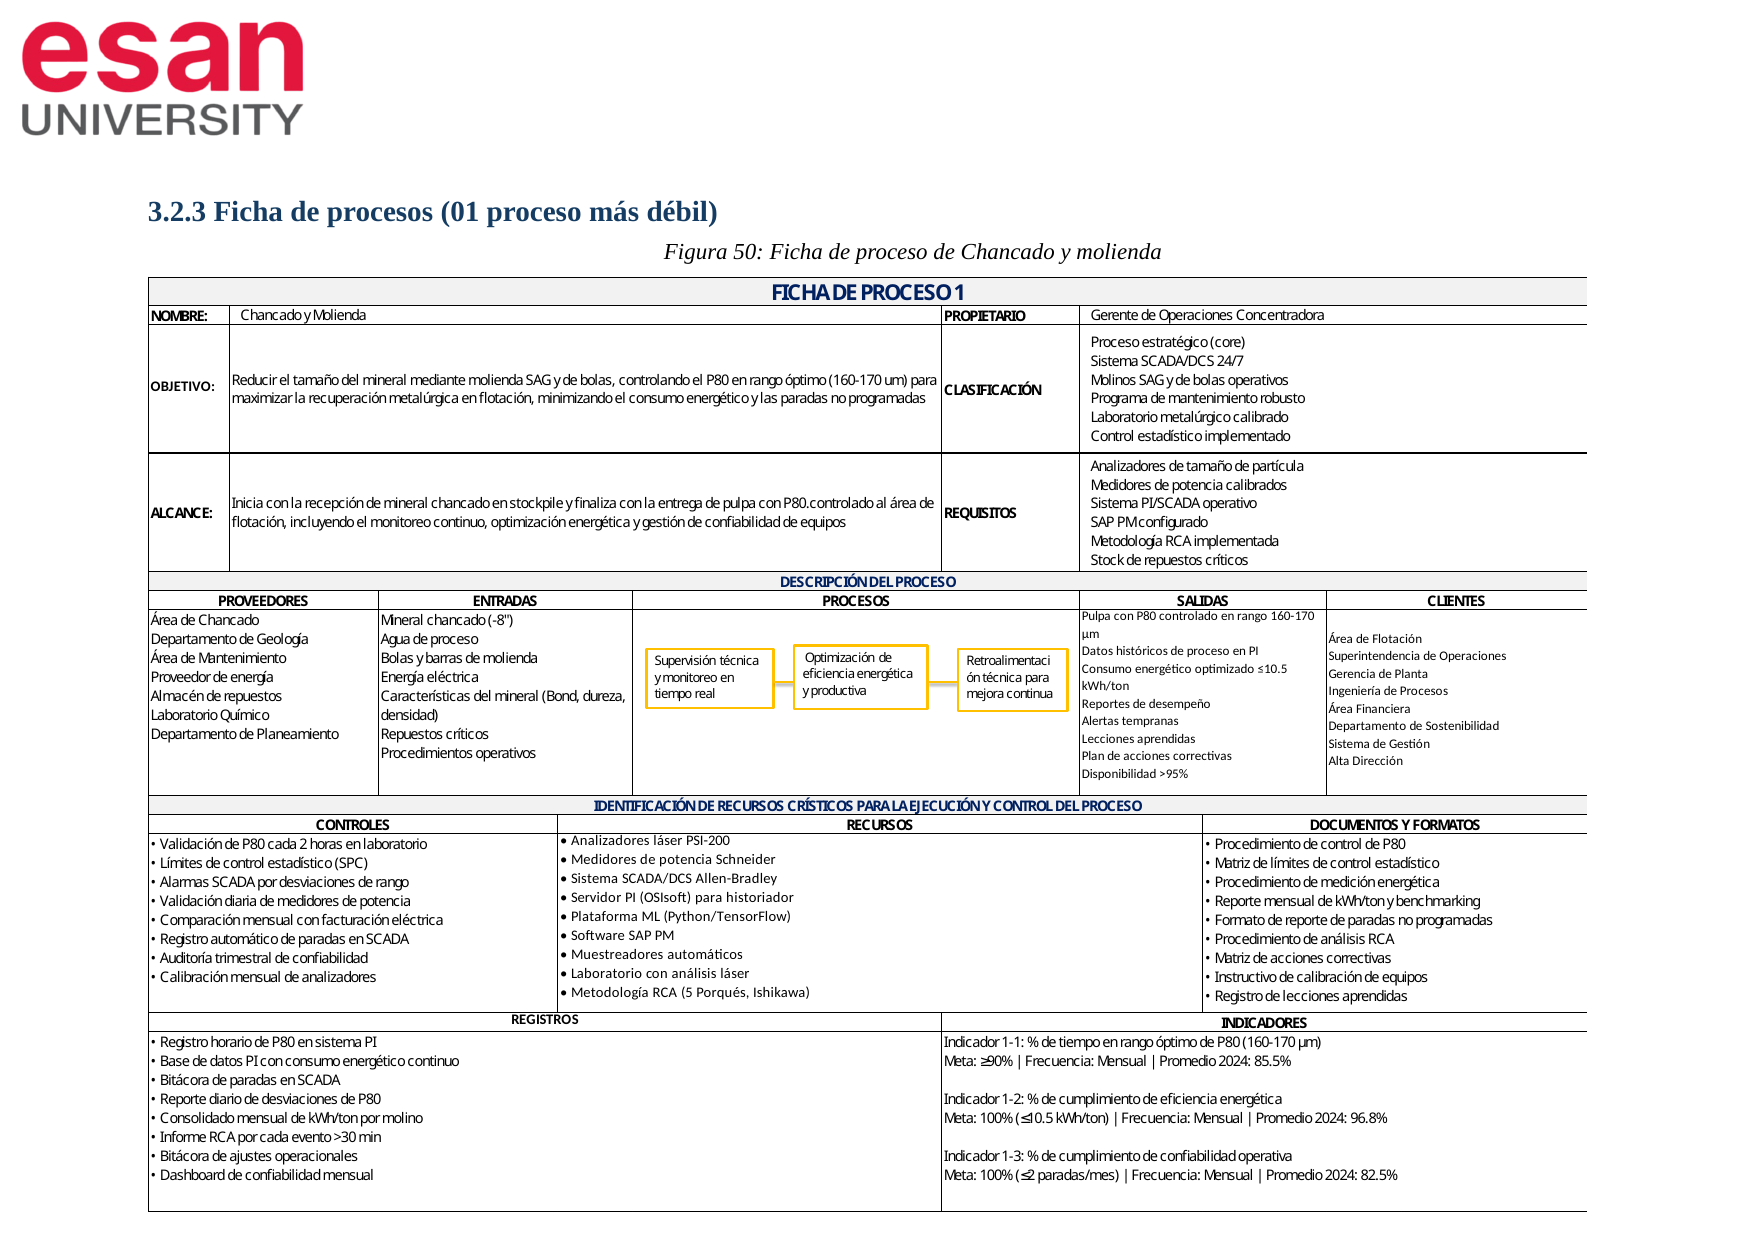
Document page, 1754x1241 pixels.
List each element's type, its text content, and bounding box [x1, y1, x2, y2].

picture [15, 6, 311, 157]
subtitle 3.2.3 Ficha de procesos (01 proceso más débil) [148, 194, 1606, 227]
text Figura 50: Ficha de proceso de Chancado y molienda [221, 238, 1606, 265]
